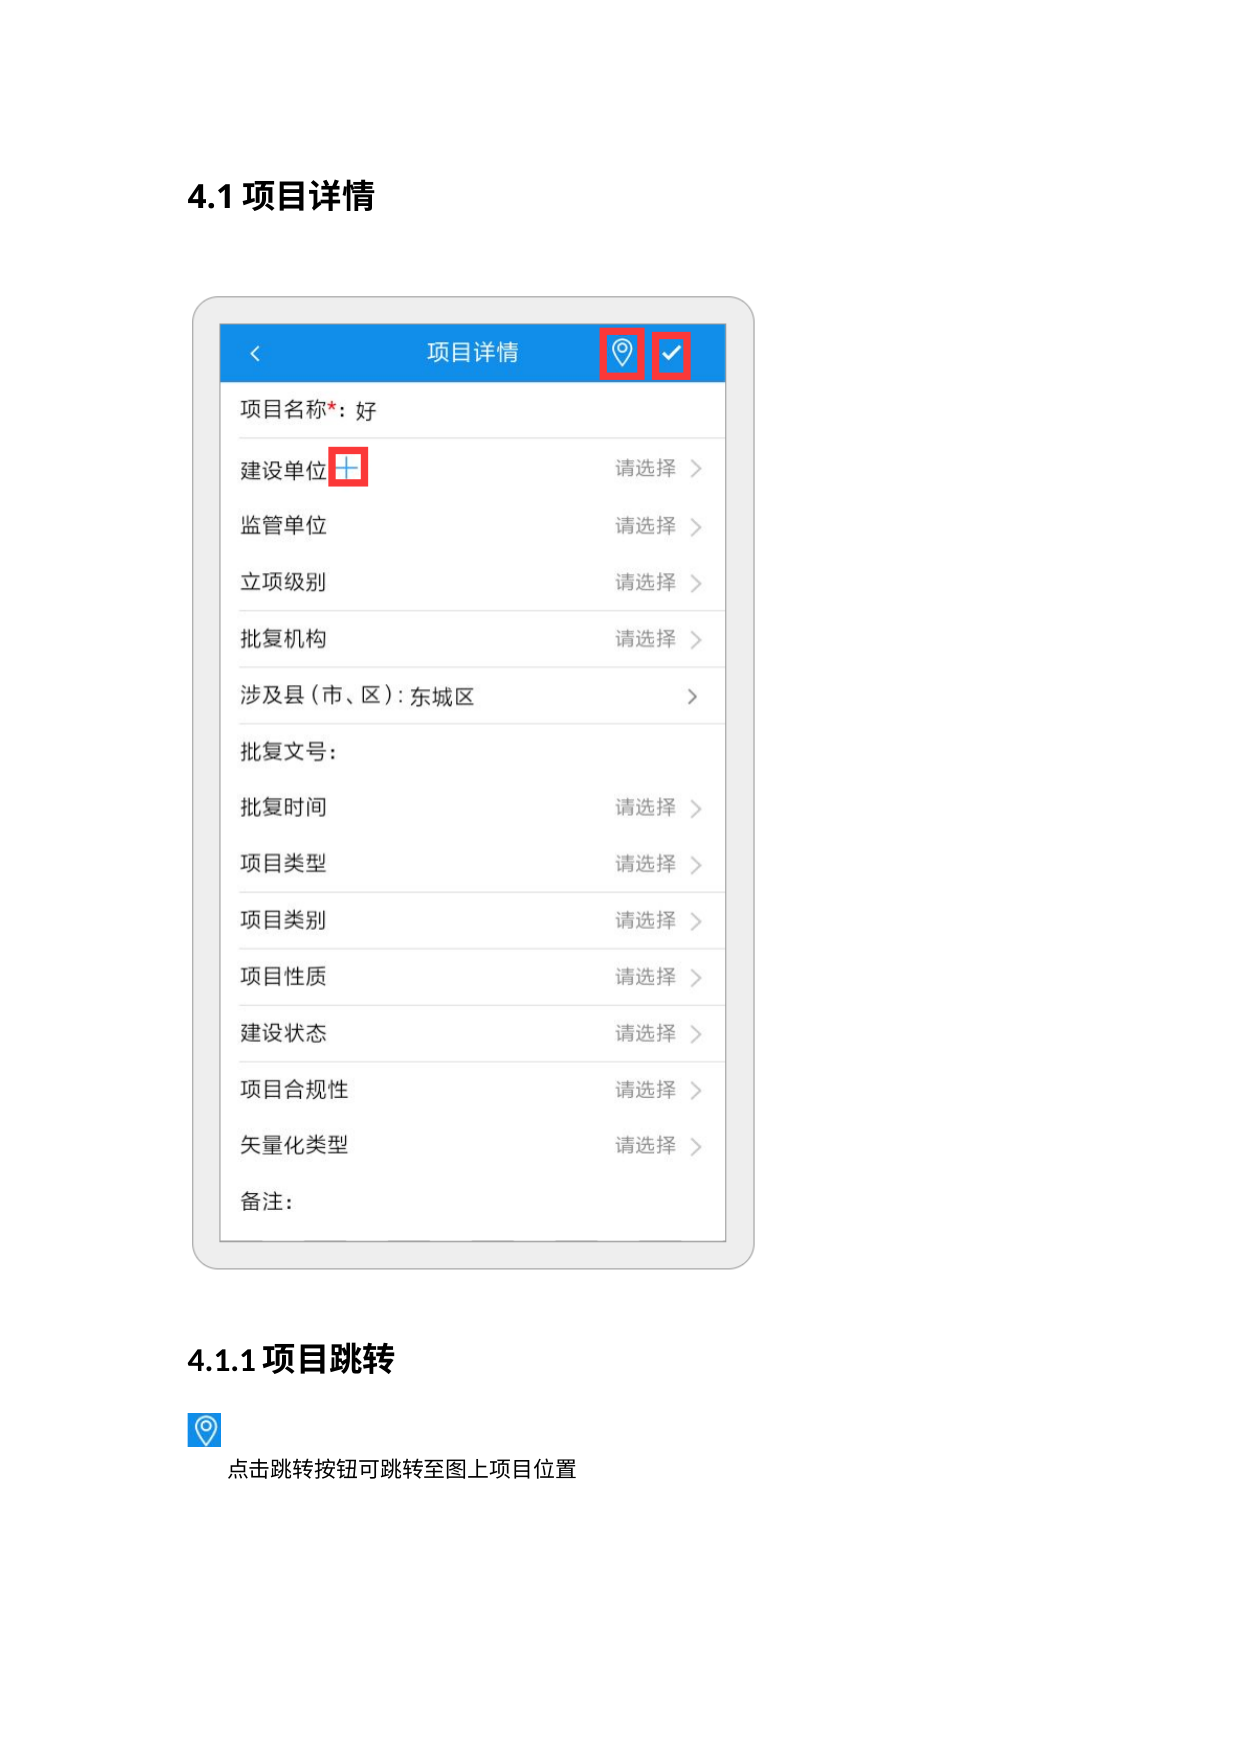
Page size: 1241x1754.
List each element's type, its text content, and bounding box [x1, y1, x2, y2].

picture [187, 1413, 221, 1447]
picture [187, 289, 764, 1282]
subtitle 4.1项目详情 [187, 162, 1053, 227]
text 点击跳转按钮可跳转至图上项目位置 [187, 1451, 1053, 1484]
subtitle 4.1.1项目跳转 [187, 1324, 1053, 1389]
